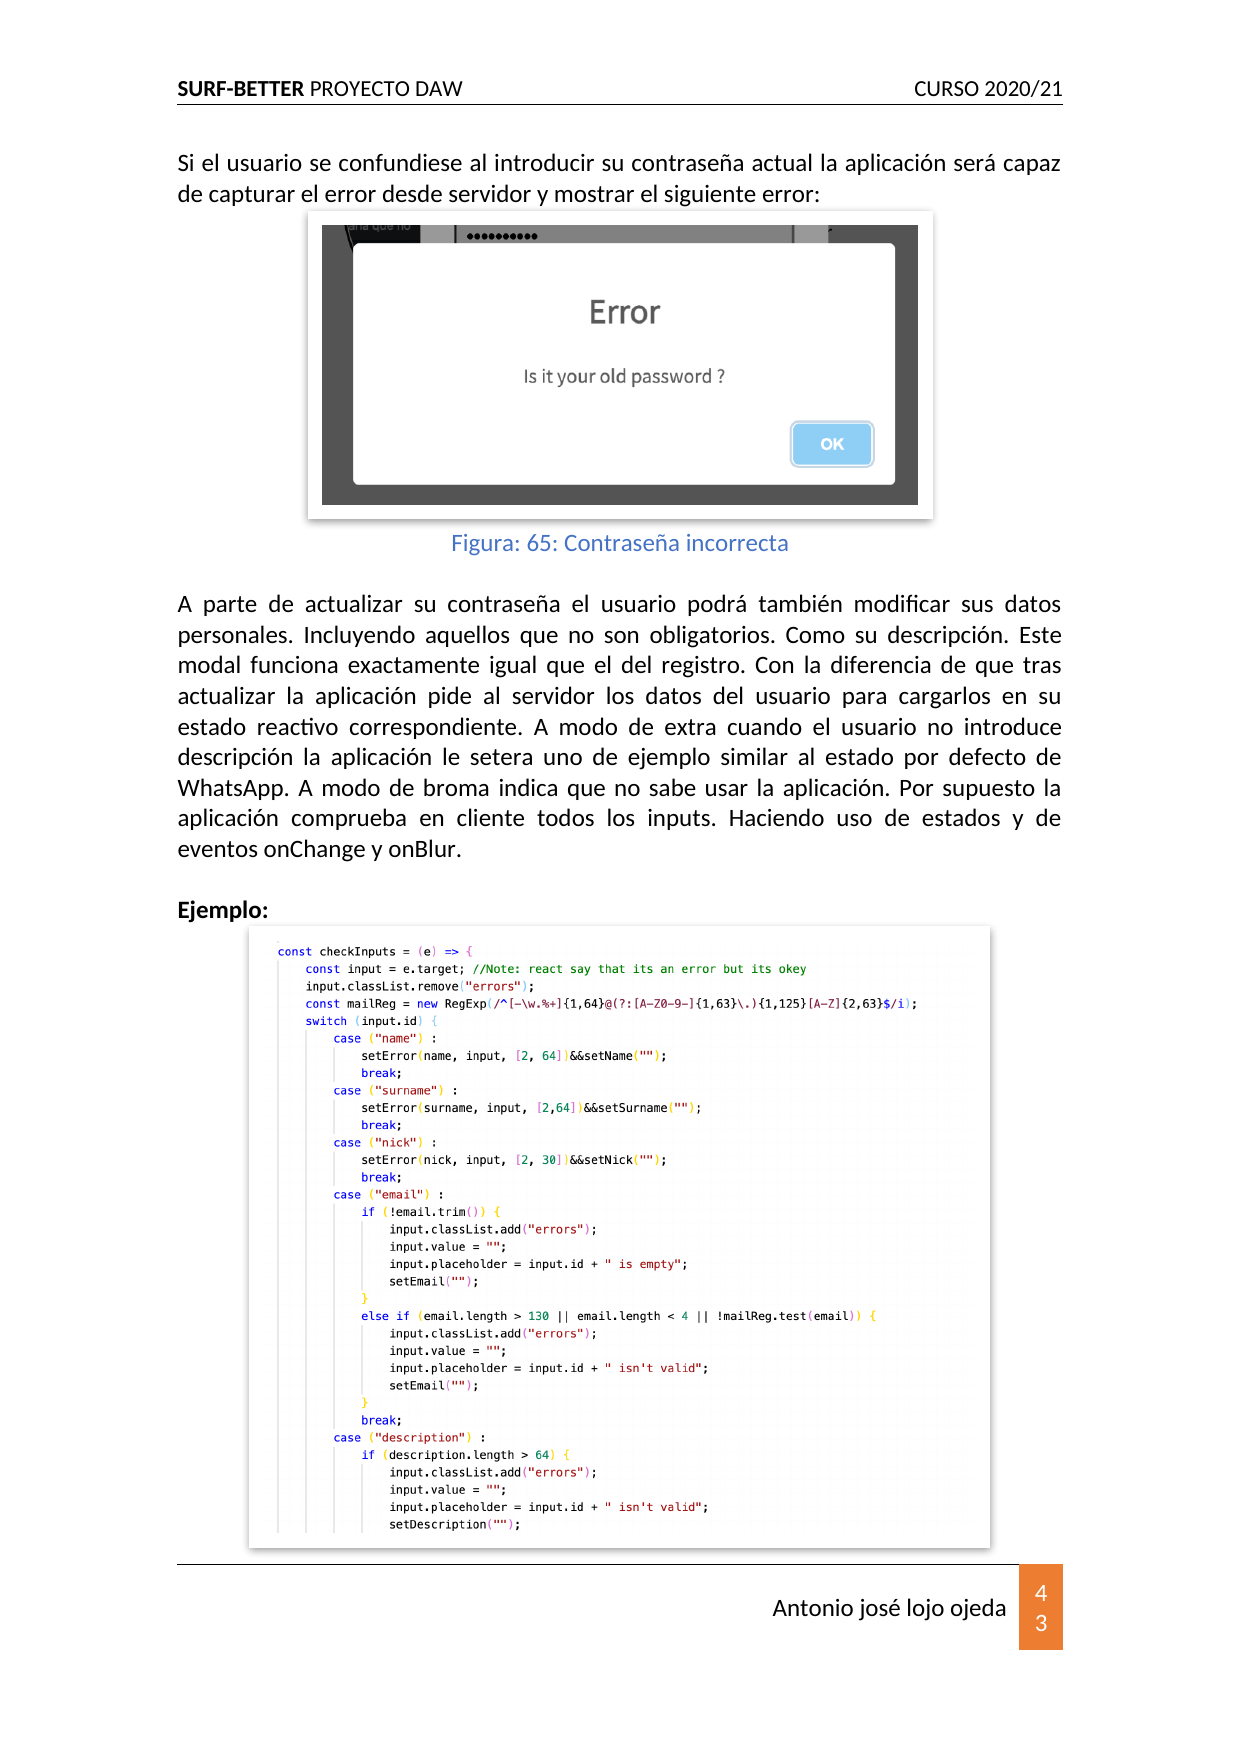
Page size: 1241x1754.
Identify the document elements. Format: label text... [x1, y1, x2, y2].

text Si el usuario se confundiese al introducir su contraseña actual la aplicación será capaz de capturar el error desde servidor y mostrar el siguiente error: [177, 148, 1063, 209]
text Ejemplo: [177, 894, 1063, 924]
text A parte de actualizar su contraseña el usuario podrá también modificar sus datos personales. Incluyendo aquellos que no son obligatorios. Como su descripción. Este modal funciona exactamente igual que el del registro. Con la diferencia de que tras actualizar la aplicación pide al servidor los datos del usuario para cargarlos en su estado reactivo correspondiente. A modo de extra cuando el usuario no introduce descripción la aplicación le setera uno de ejemplo similar al estado por defecto de WhatsApp. A modo de broma indica que no sabe usar la aplicación. Por supuesto la aplicación comprueba en cliente todos los inputs. Haciendo uso de estados y de eventos onChange y onBlur. [177, 588, 1063, 863]
picture [322, 225, 918, 505]
picture [264, 941, 975, 1533]
text Figura: 65: Contraseña incorrecta [177, 527, 1063, 558]
